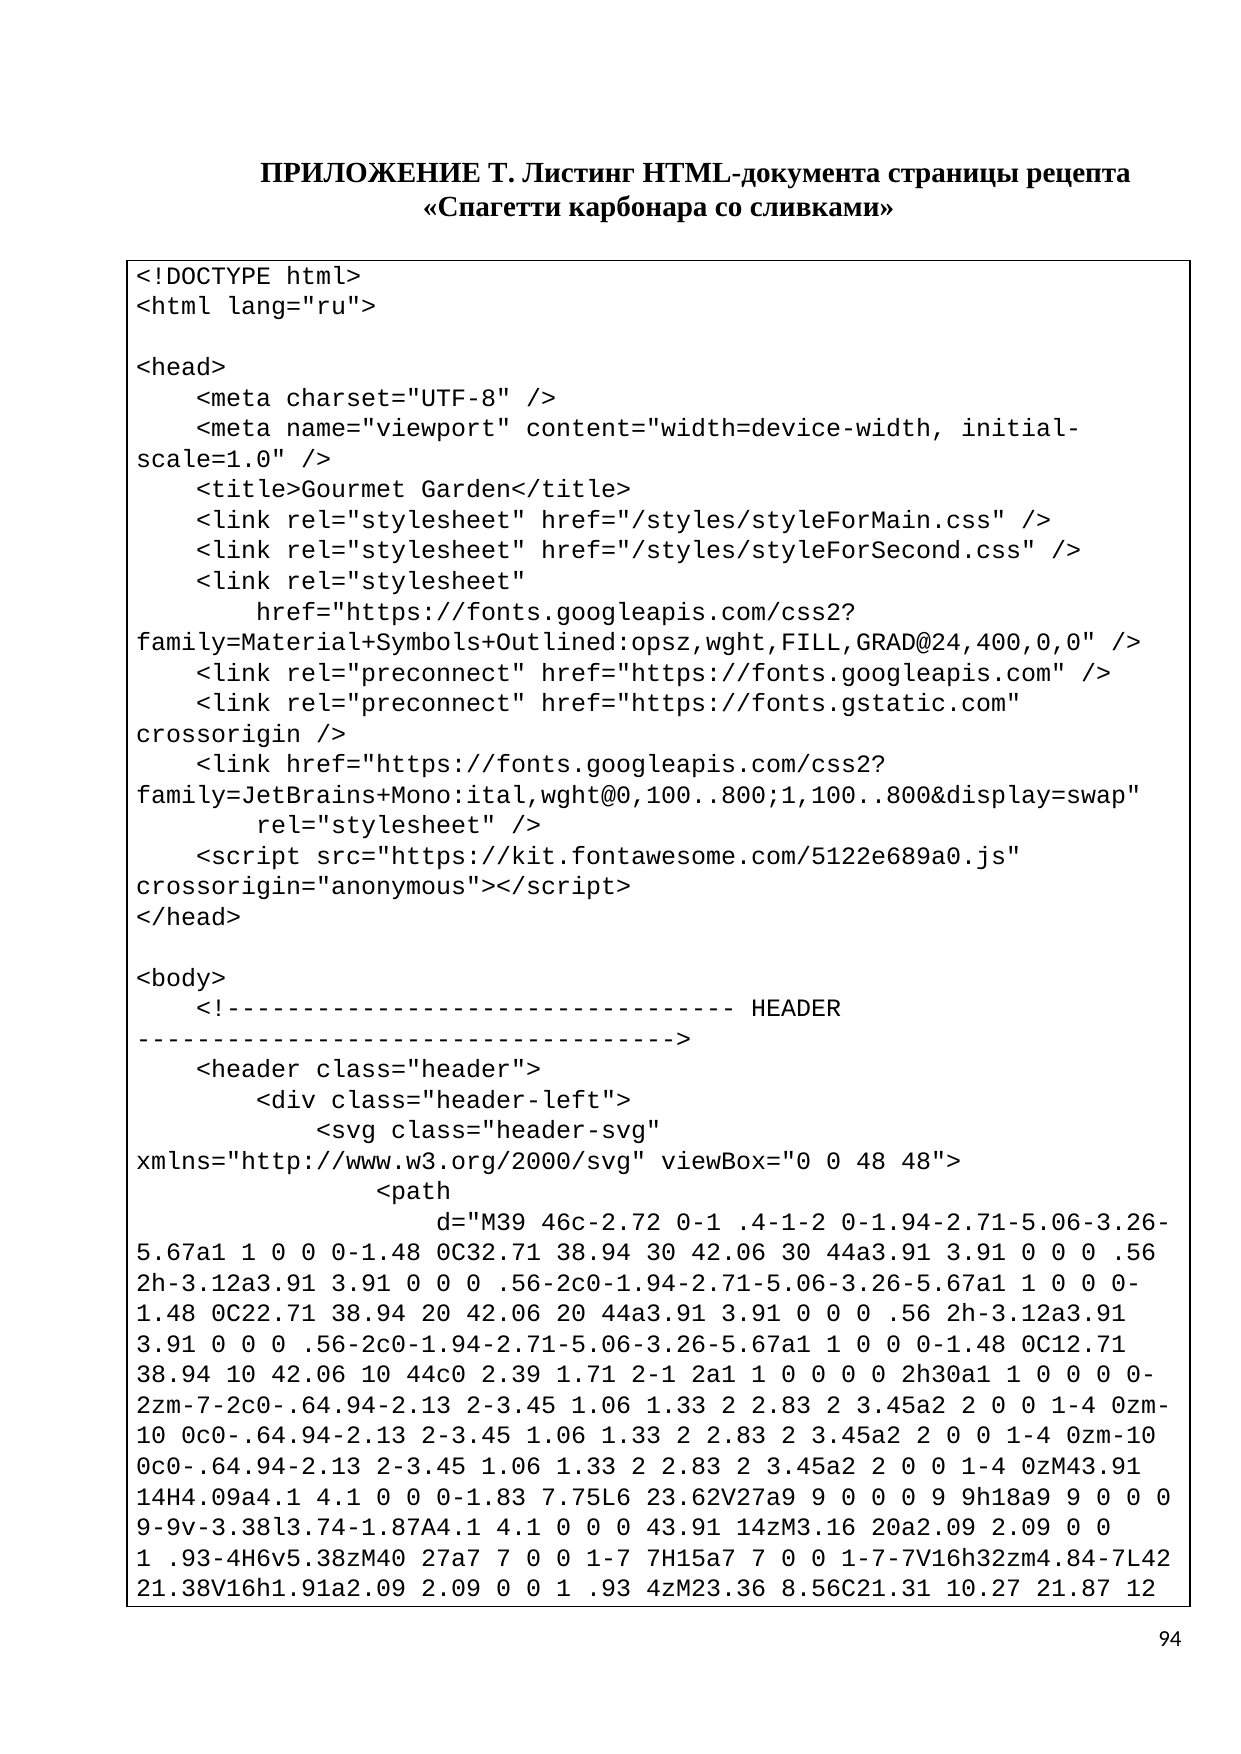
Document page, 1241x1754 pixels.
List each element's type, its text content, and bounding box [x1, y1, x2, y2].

text <meta name="viewport" content="width=device-width, initial-scale=1.0" /> [128, 413, 1189, 474]
text <link rel="stylesheet" [128, 565, 1189, 596]
text <script src="https://kit.fontawesome.com/5122e689a0.js" crossorigin="anonymous"></script> [128, 840, 1189, 901]
text <!DOCTYPE html> [128, 261, 1189, 291]
text </head> [128, 901, 1189, 933]
text <meta charset="UTF-8" /> [128, 382, 1189, 413]
text href="https://fonts.googleapis.com/css2?family=Material+Symbols+Outlined:opsz,wght,FILL,GRAD@24,400,0,0" /> [128, 596, 1189, 657]
text <!---------------------------------- HEADER ------------------------------------> [128, 993, 1189, 1054]
text <html lang="ru"> [128, 291, 1189, 322]
text <path [128, 1176, 1189, 1206]
text ПРИЛОЖЕНИЕ Т. Листинг HTML-документа страницы рецепта «Спагетти карбонара со сливками» [136, 156, 1181, 223]
text <title>Gourmet Garden</title> [128, 474, 1189, 504]
text <link rel="preconnect" href="https://fonts.googleapis.com" /> [128, 657, 1189, 687]
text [128, 1206, 1189, 1606]
text <link href="https://fonts.googleapis.com/css2?family=JetBrains+Mono:ital,wght@0,100..800;1,100..800&display=swap" [128, 748, 1189, 809]
text <div class="header-left"> [128, 1084, 1189, 1115]
text <link rel="stylesheet" href="/styles/styleForSecond.css" /> [128, 535, 1189, 565]
text <link rel="preconnect" href="https://fonts.gstatic.com" crossorigin /> [128, 687, 1189, 748]
text <body> [128, 962, 1189, 993]
text <head> [128, 352, 1189, 382]
text rel="stylesheet" /> [128, 809, 1189, 840]
text <header class="header"> [128, 1054, 1189, 1084]
text <link rel="stylesheet" href="/styles/styleForMain.css" /> [128, 504, 1189, 535]
text <svg class="header-svg" xmlns="http://www.w3.org/2000/svg" viewBox="0 0 48 48"> [128, 1115, 1189, 1176]
